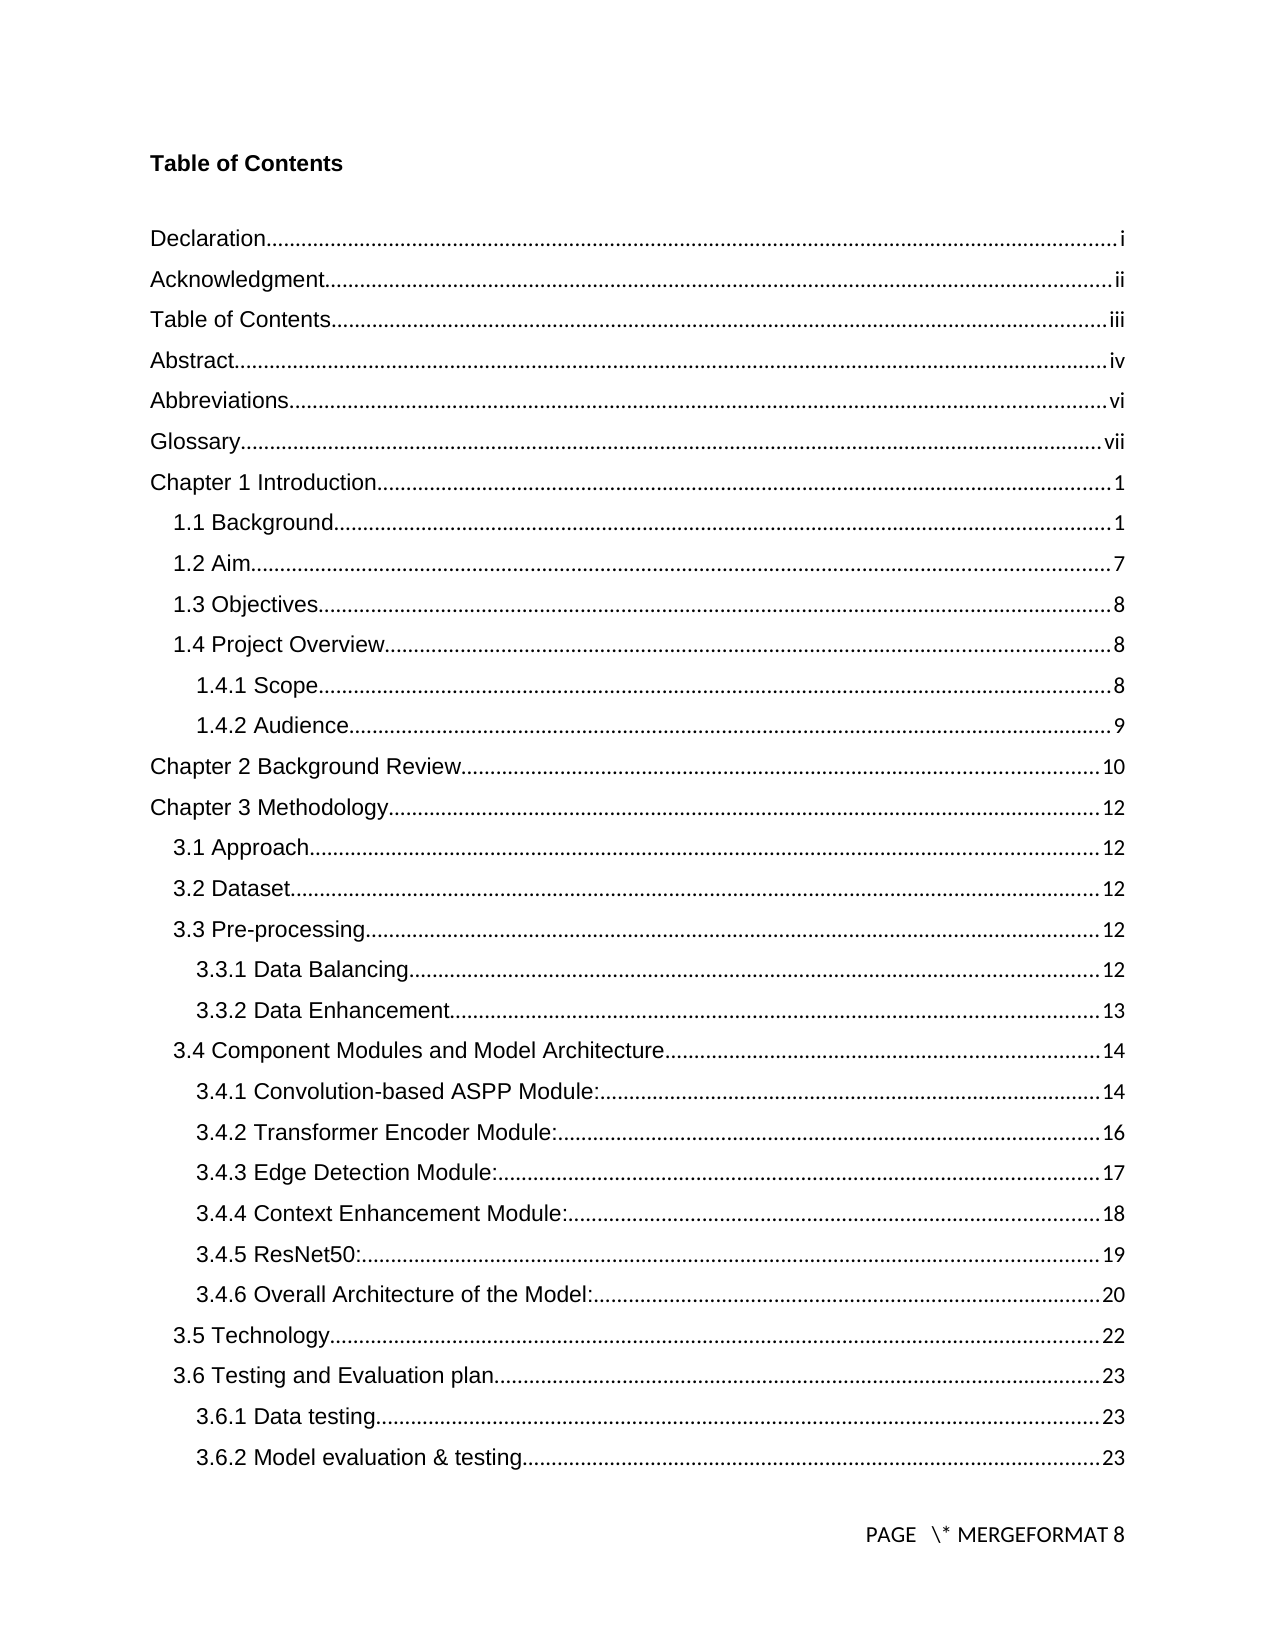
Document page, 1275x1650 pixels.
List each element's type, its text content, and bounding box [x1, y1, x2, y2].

subtitle Table of Contents [150, 150, 1125, 176]
